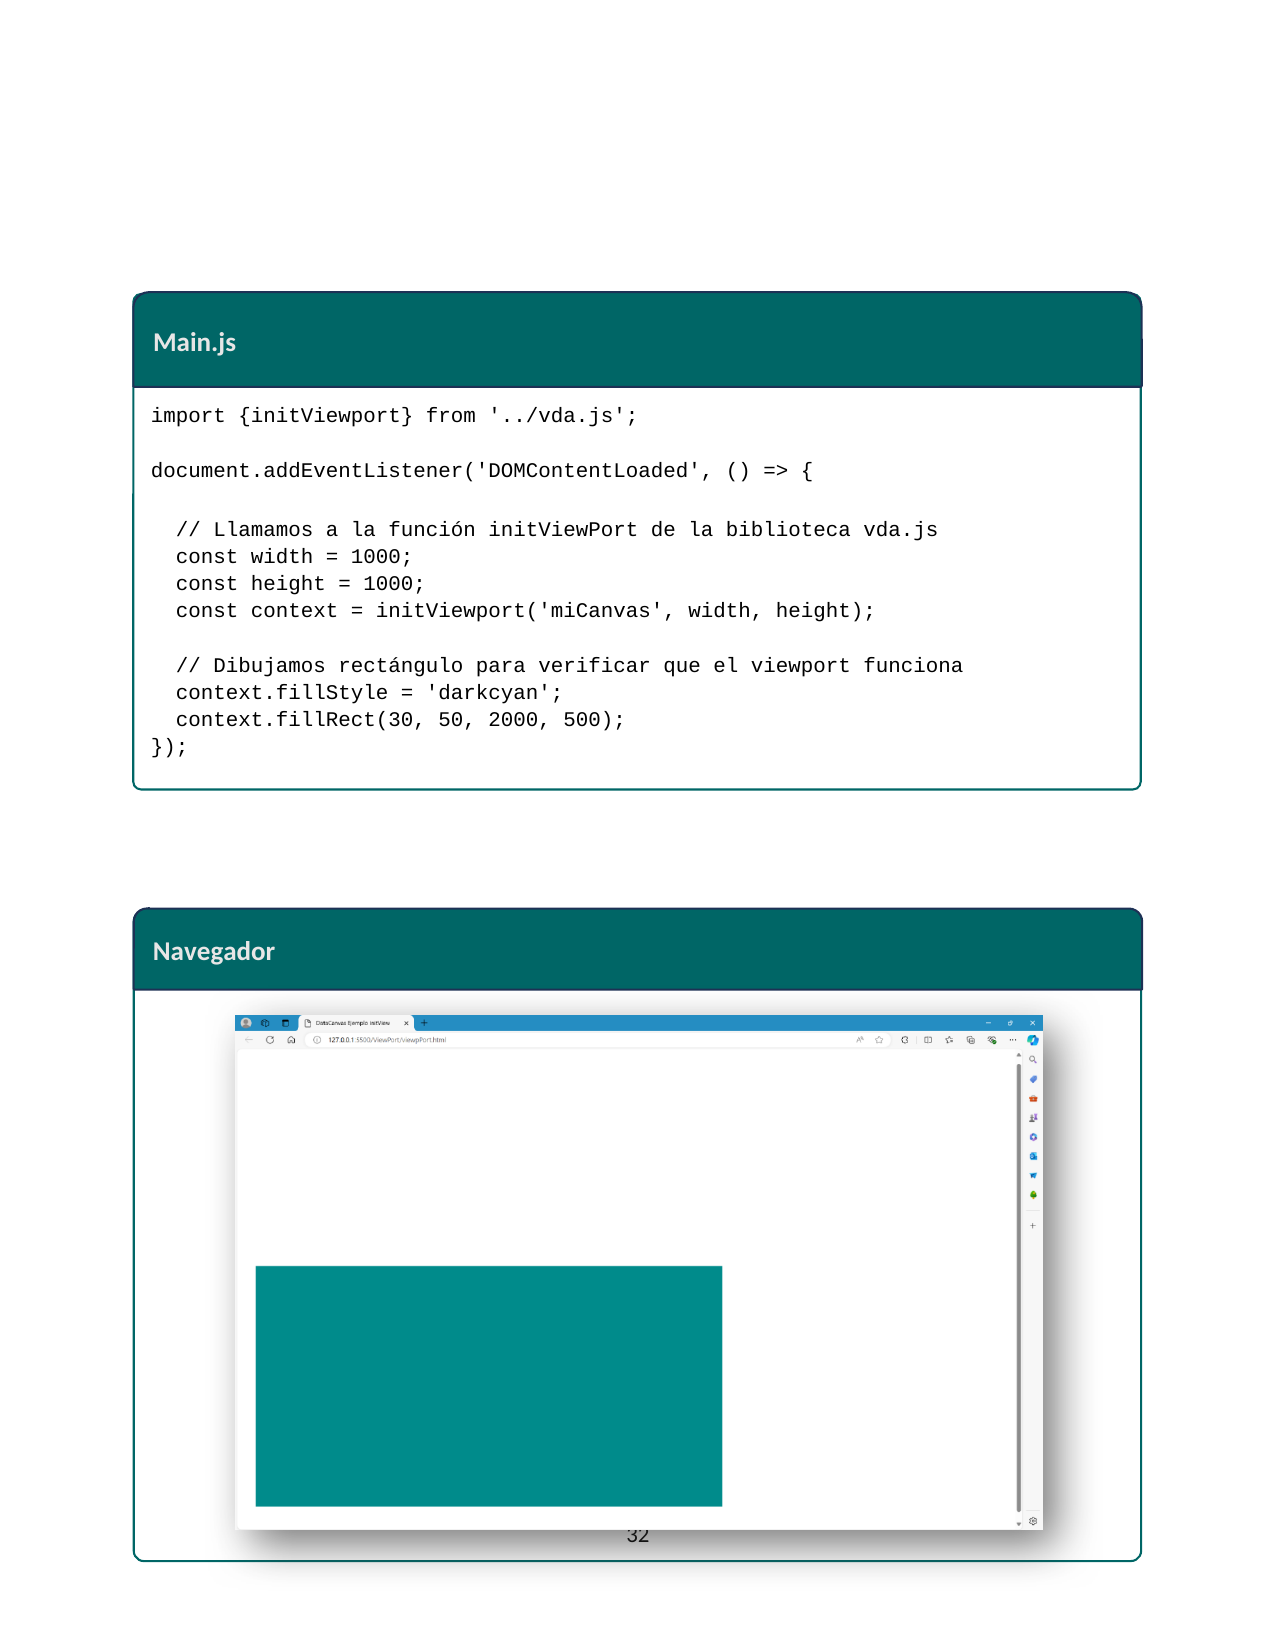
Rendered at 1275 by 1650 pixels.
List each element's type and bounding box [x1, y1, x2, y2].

picture [235, 1015, 1043, 1530]
